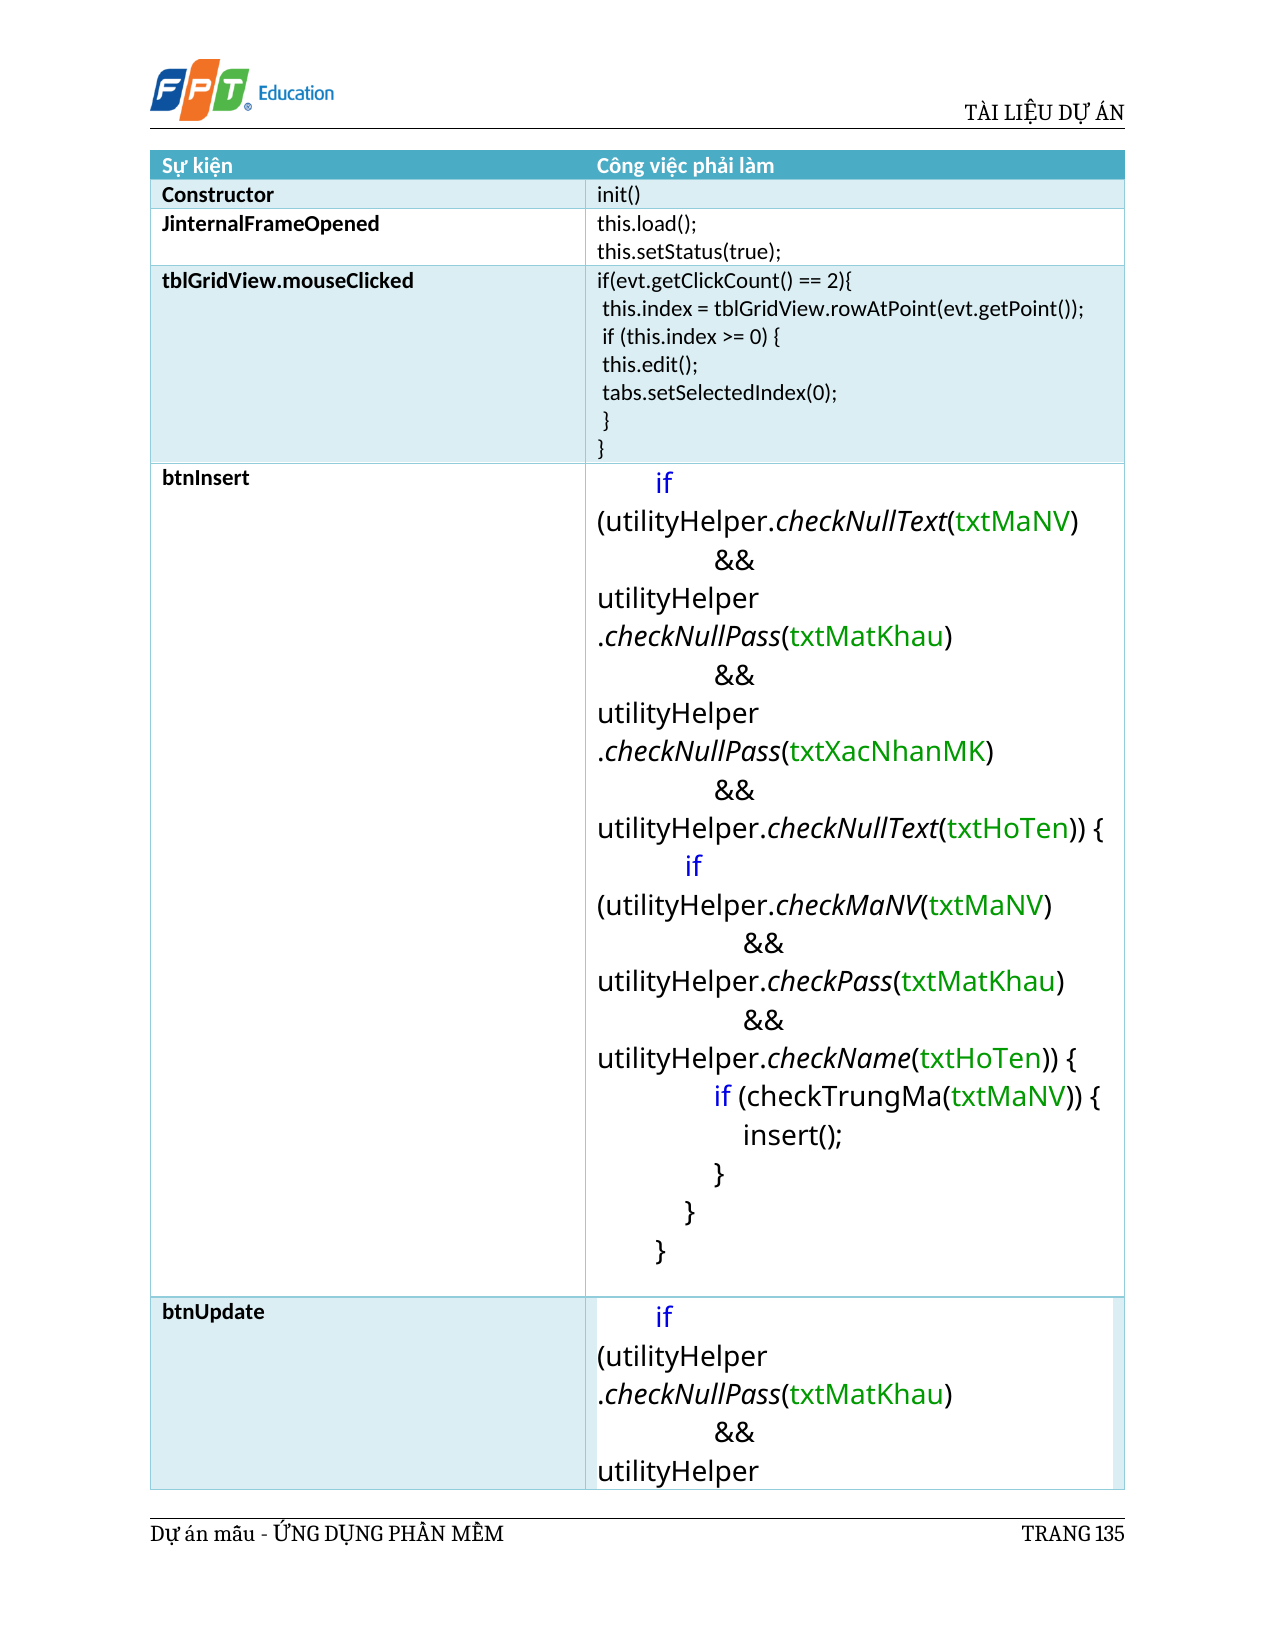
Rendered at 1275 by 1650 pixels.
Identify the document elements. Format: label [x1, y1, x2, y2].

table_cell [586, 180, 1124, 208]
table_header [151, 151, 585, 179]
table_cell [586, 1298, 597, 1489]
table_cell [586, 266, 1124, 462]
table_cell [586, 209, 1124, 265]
picture [150, 59, 336, 121]
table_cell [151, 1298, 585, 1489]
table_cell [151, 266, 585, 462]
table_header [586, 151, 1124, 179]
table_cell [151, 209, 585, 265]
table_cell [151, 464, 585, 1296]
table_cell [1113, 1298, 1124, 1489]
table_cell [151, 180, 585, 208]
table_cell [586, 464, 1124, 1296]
